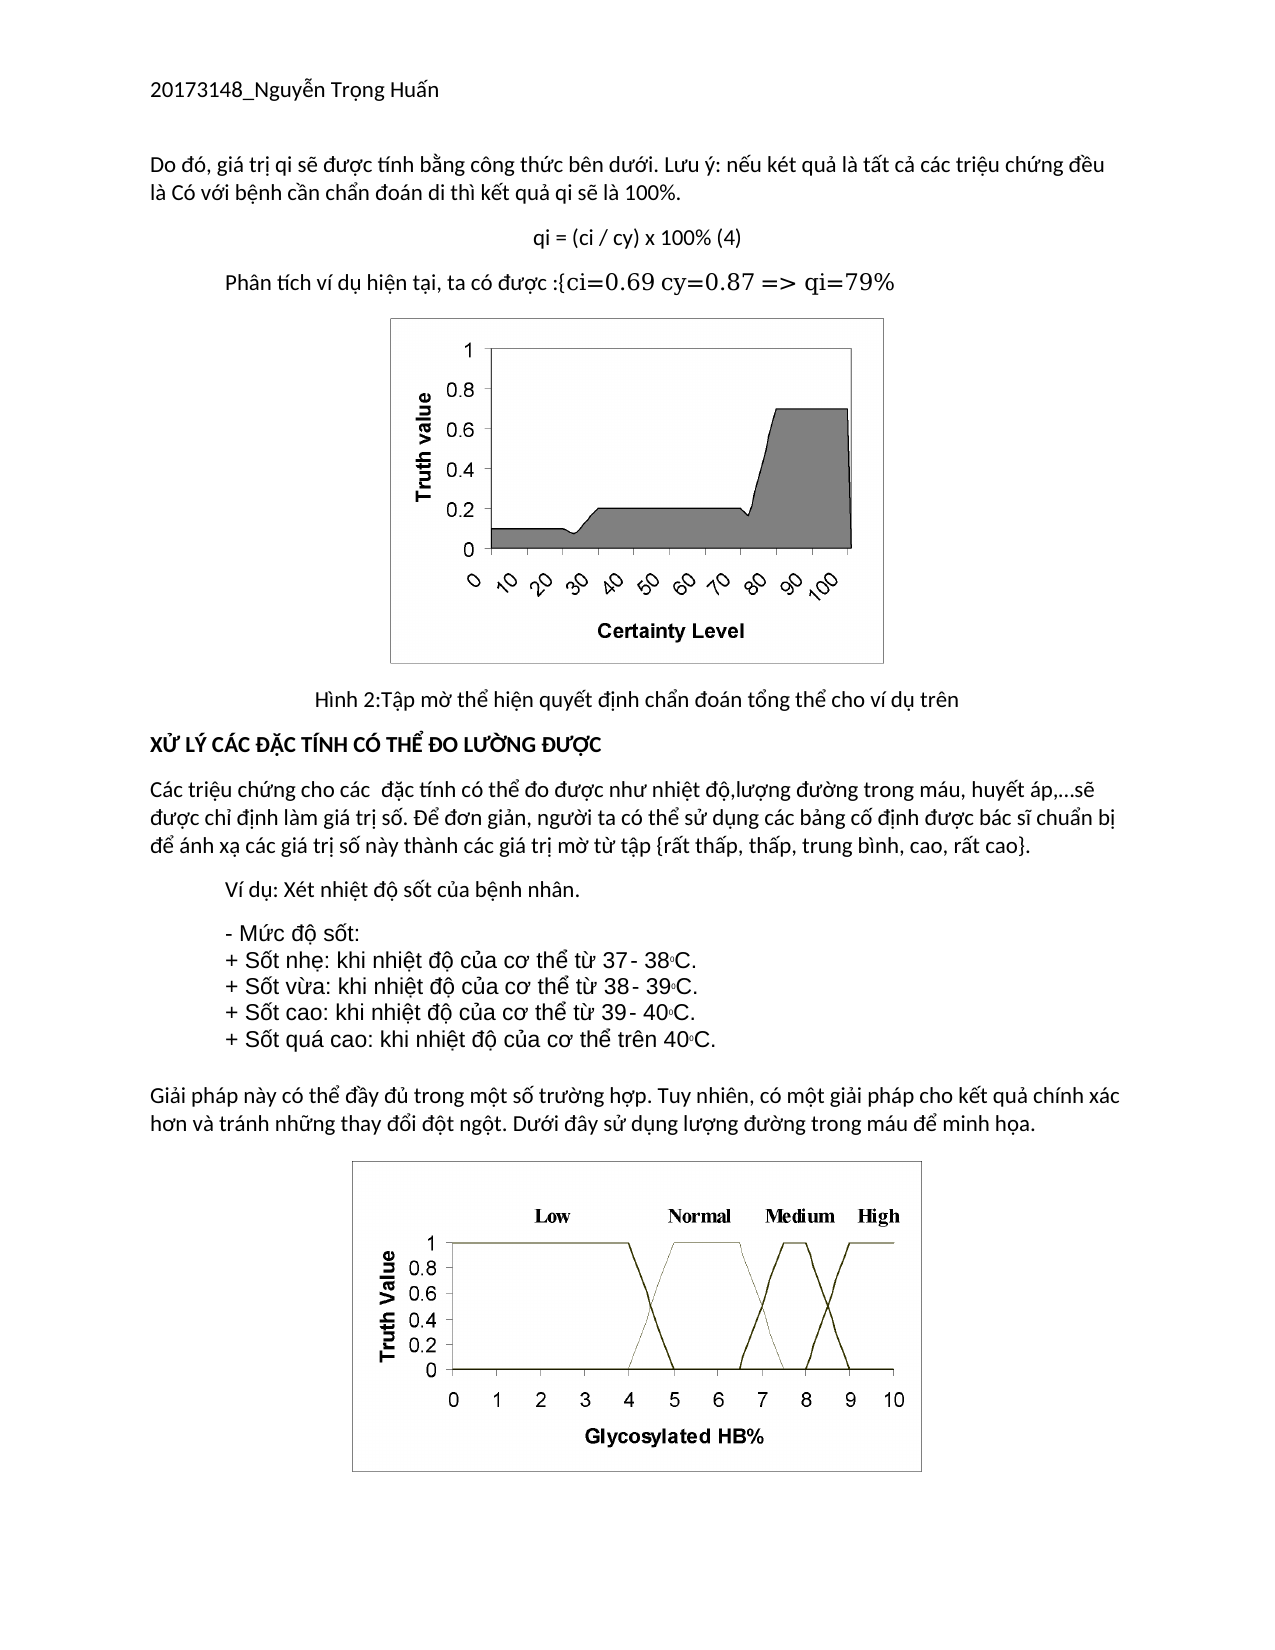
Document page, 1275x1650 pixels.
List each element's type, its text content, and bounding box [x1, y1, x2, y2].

text + Sốt quá cao: khi nhiệt độ của cơ thể trên 400C. [225, 1026, 1125, 1052]
text Ví dụ: Xét nhiệt độ sốt của bệnh nhân. [150, 876, 1125, 903]
text Giải pháp này có thể đầy đủ trong một số trường hợp. Tuy nhiên, có một giải pháp cho kết quả chính xác hơn và tránh những thay đổi đột ngột. Dưới đây sử dụng lượng đường trong máu để minh họa. [150, 1081, 1125, 1137]
text + Sốt cao: khi nhiệt độ của cơ thể từ 39 - 400C. [225, 999, 1125, 1026]
text qi = (ci / cy) x 100% (4) [150, 223, 1125, 251]
picture [385, 312, 891, 669]
text + Sốt vừa: khi nhiệt độ của cơ thể từ 38 - 390C. [225, 973, 1125, 999]
text - Mức độ sốt: [225, 920, 1125, 947]
text Hình 2:Tập mờ thể hiện quyết định chẩn đoán tổng thể cho ví dụ trên [150, 685, 1125, 713]
text Các triệu chứng cho các đặc tính có thể đo được như nhiệt độ,lượng đường trong máu, huyết áp,…sẽ được chỉ định làm giá trị số. Để đơn giản, người ta có thể sử dụng các bảng cố định được bác sĩ chuẩn bị để ánh xạ các giá trị số này thành các giá trị mờ từ tập {rất thấp, thấp, trung bình, cao, rất cao}. [150, 775, 1125, 859]
text + Sốt nhẹ: khi nhiệt độ của cơ thể từ 37 - 380C. [225, 947, 1125, 973]
text Phân tích ví dụ hiện tại, ta có được :{ci=0.69 cy=0.87 => qi=79% [150, 267, 1125, 296]
picture [344, 1153, 931, 1479]
text Do đó, giá trị qi sẽ được tính bằng công thức bên dưới. Lưu ý: nếu két quả là tất cả các triệu chứng đều là Có với bệnh cần chẩn đoán di thì kết quả qi sẽ là 100%. [150, 150, 1125, 206]
text XỬ LÝ CÁC ĐẶC TÍNH CÓ THỂ ĐO LƯỜNG ĐƯỢC [150, 730, 1125, 758]
